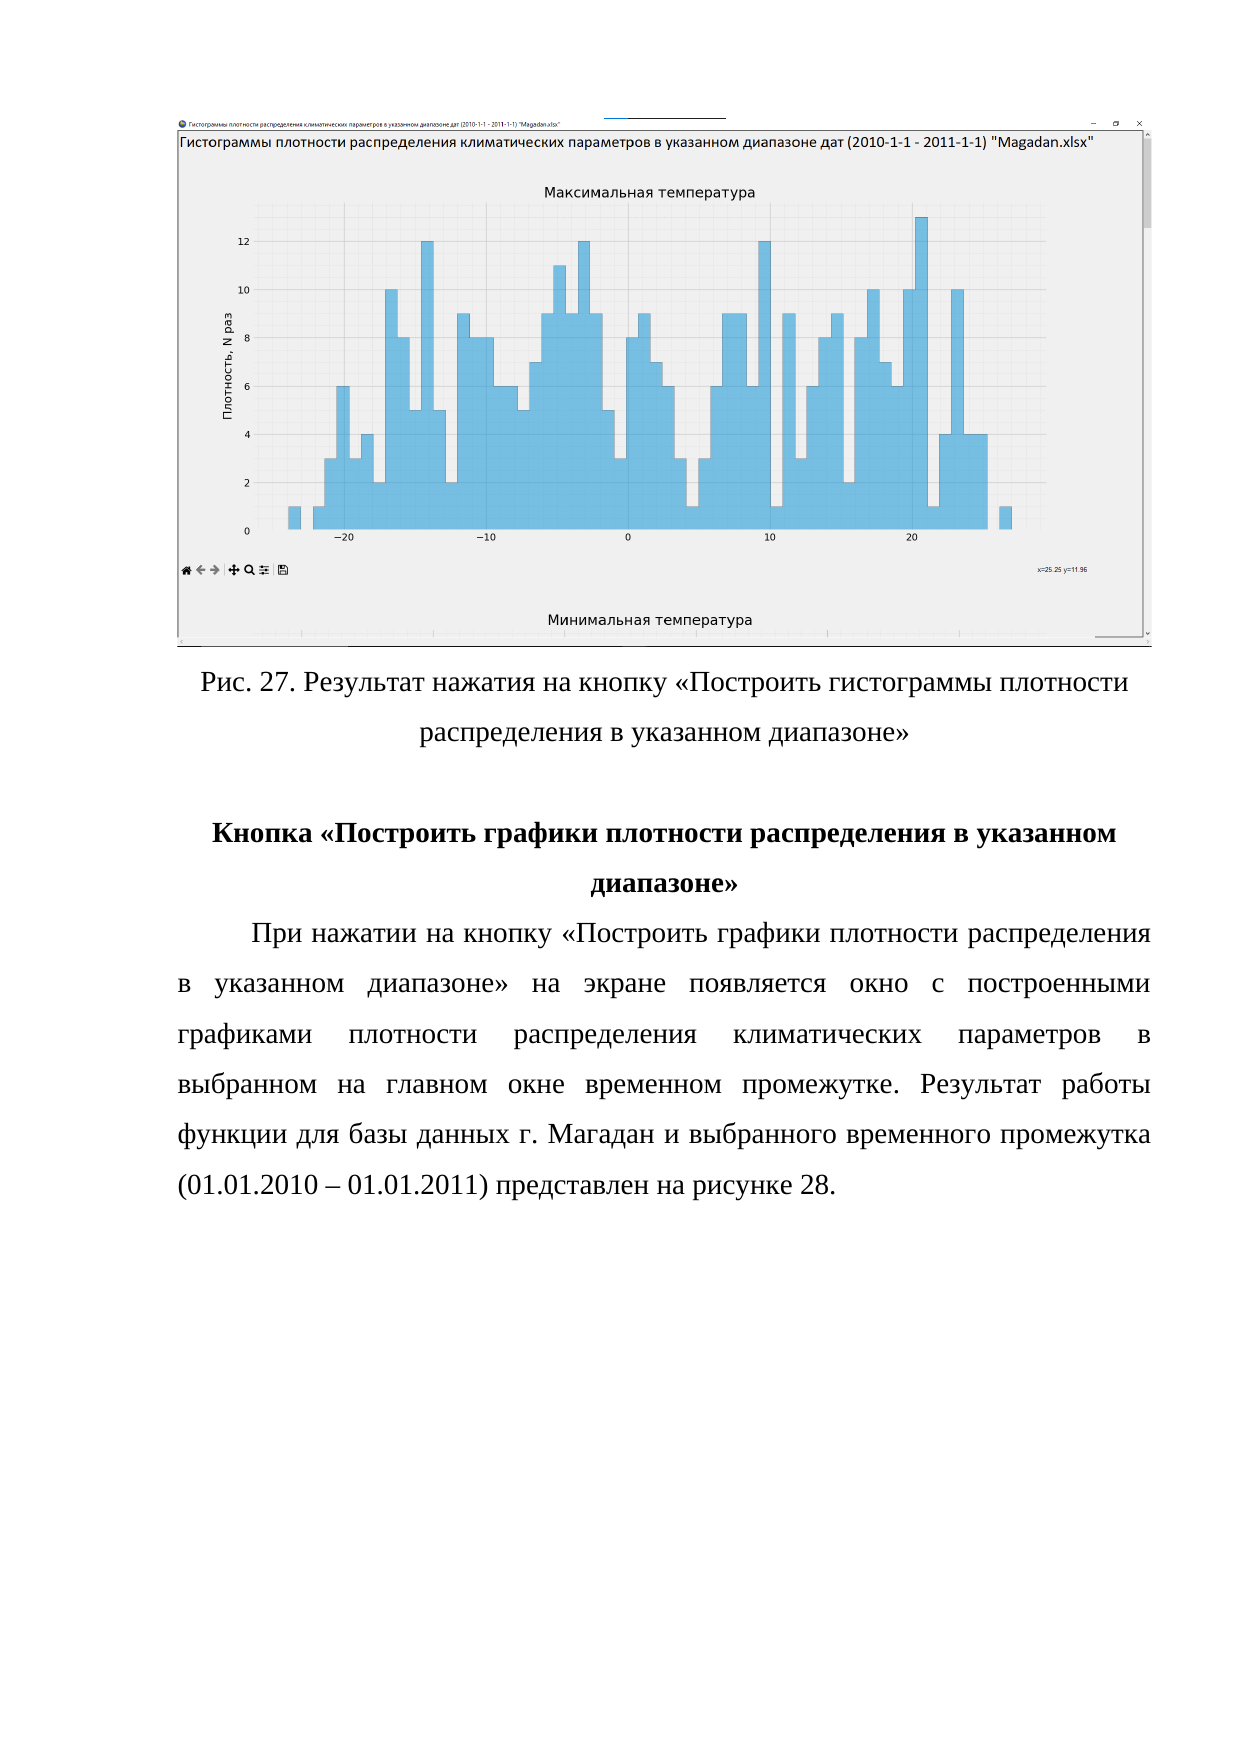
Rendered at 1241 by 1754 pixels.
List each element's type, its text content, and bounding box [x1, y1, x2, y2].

text При нажатии на кнопку «Построить графики плотности распределения в указанном диапазоне» на экране появляется окно с построенными графиками плотности распределения климатических параметров в выбранном на главном окне временном промежутке. Результат работы функции для базы данных г. Магадан и выбранного временного промежутка (01.01.2010 – 01.01.2011) представлен на рисунке 28. [177, 915, 1152, 1200]
text Рис. 27. Результат нажатия на кнопку «Построить гистограммы плотности распределения в указанном диапазоне» [177, 664, 1152, 748]
picture [177, 118, 1152, 647]
text Кнопка «Построить графики плотности распределения в указанном диапазоне» [177, 815, 1152, 898]
